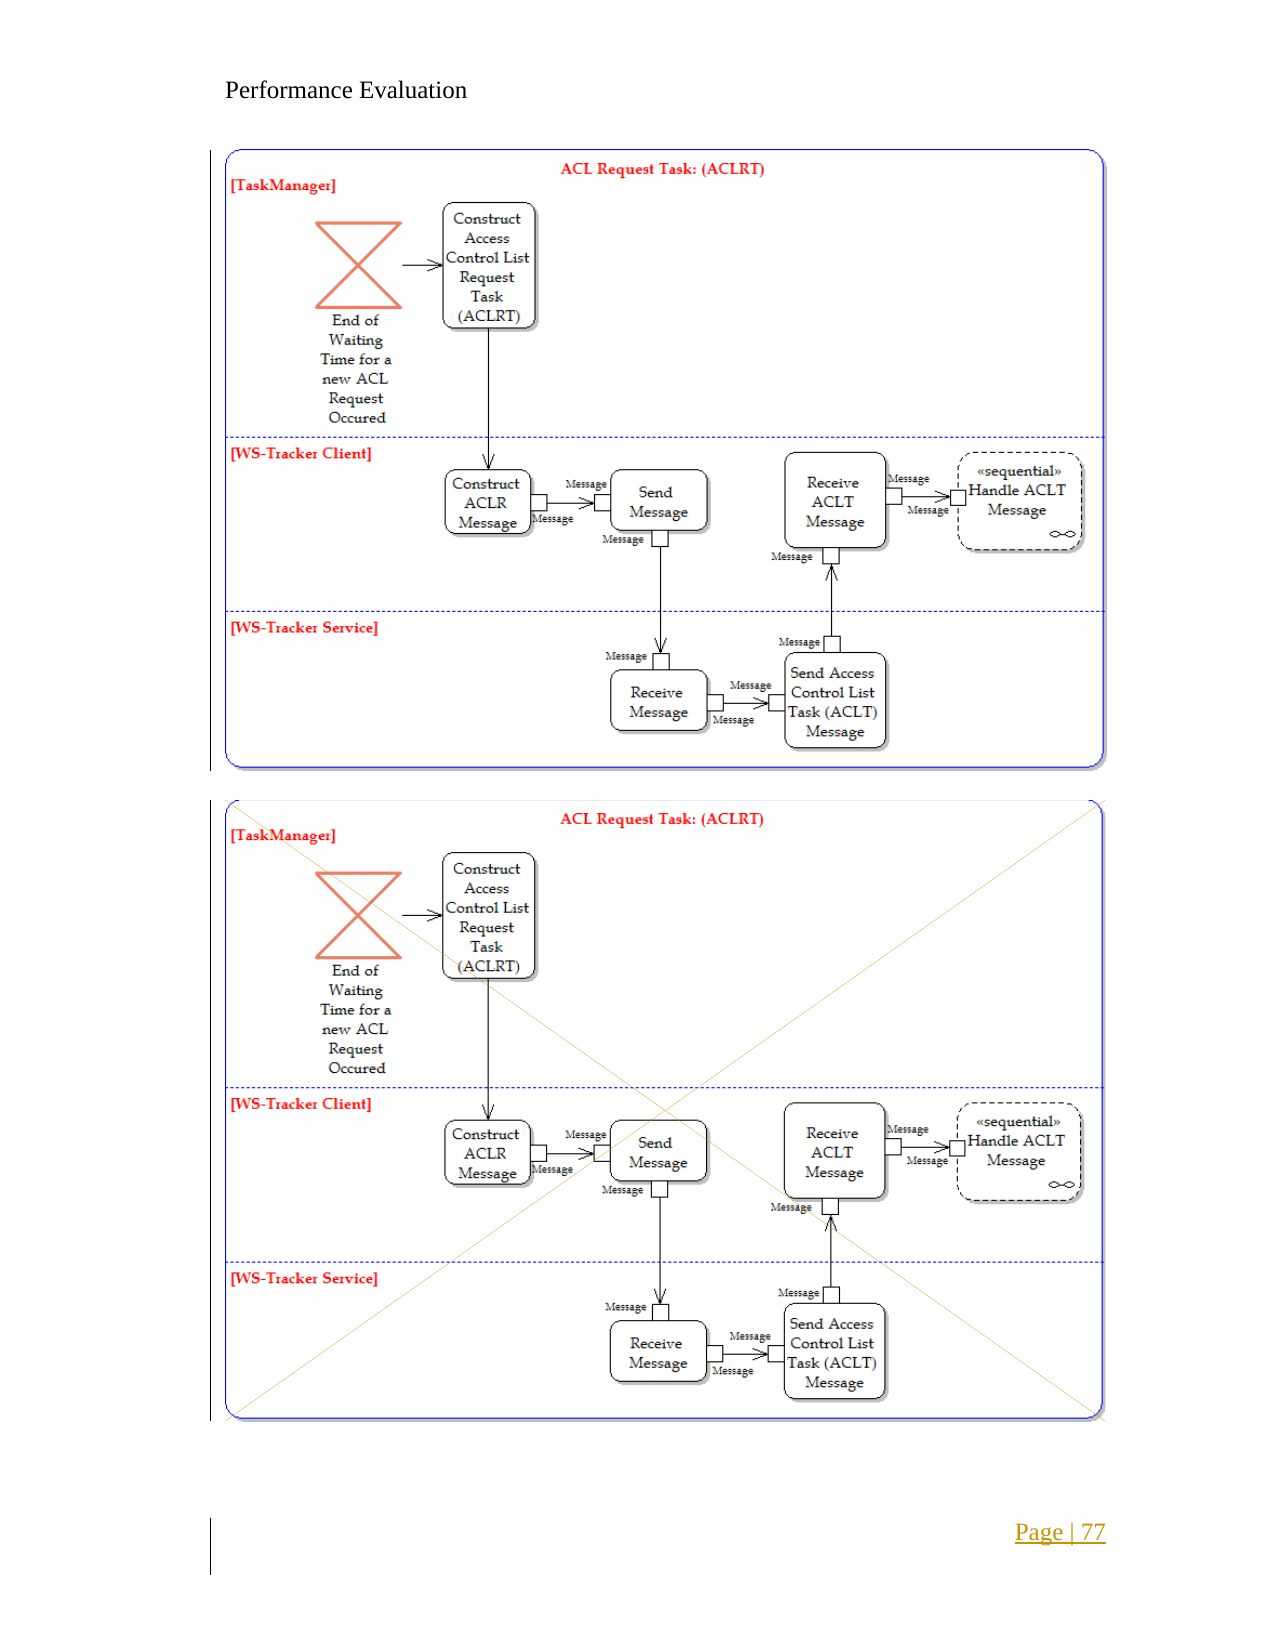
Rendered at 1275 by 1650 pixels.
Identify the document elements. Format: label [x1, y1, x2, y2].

picture [667, 801, 1106, 1420]
picture [227, 800, 1103, 1109]
picture [226, 1112, 1105, 1422]
picture [225, 149, 1107, 771]
picture [225, 801, 664, 1420]
